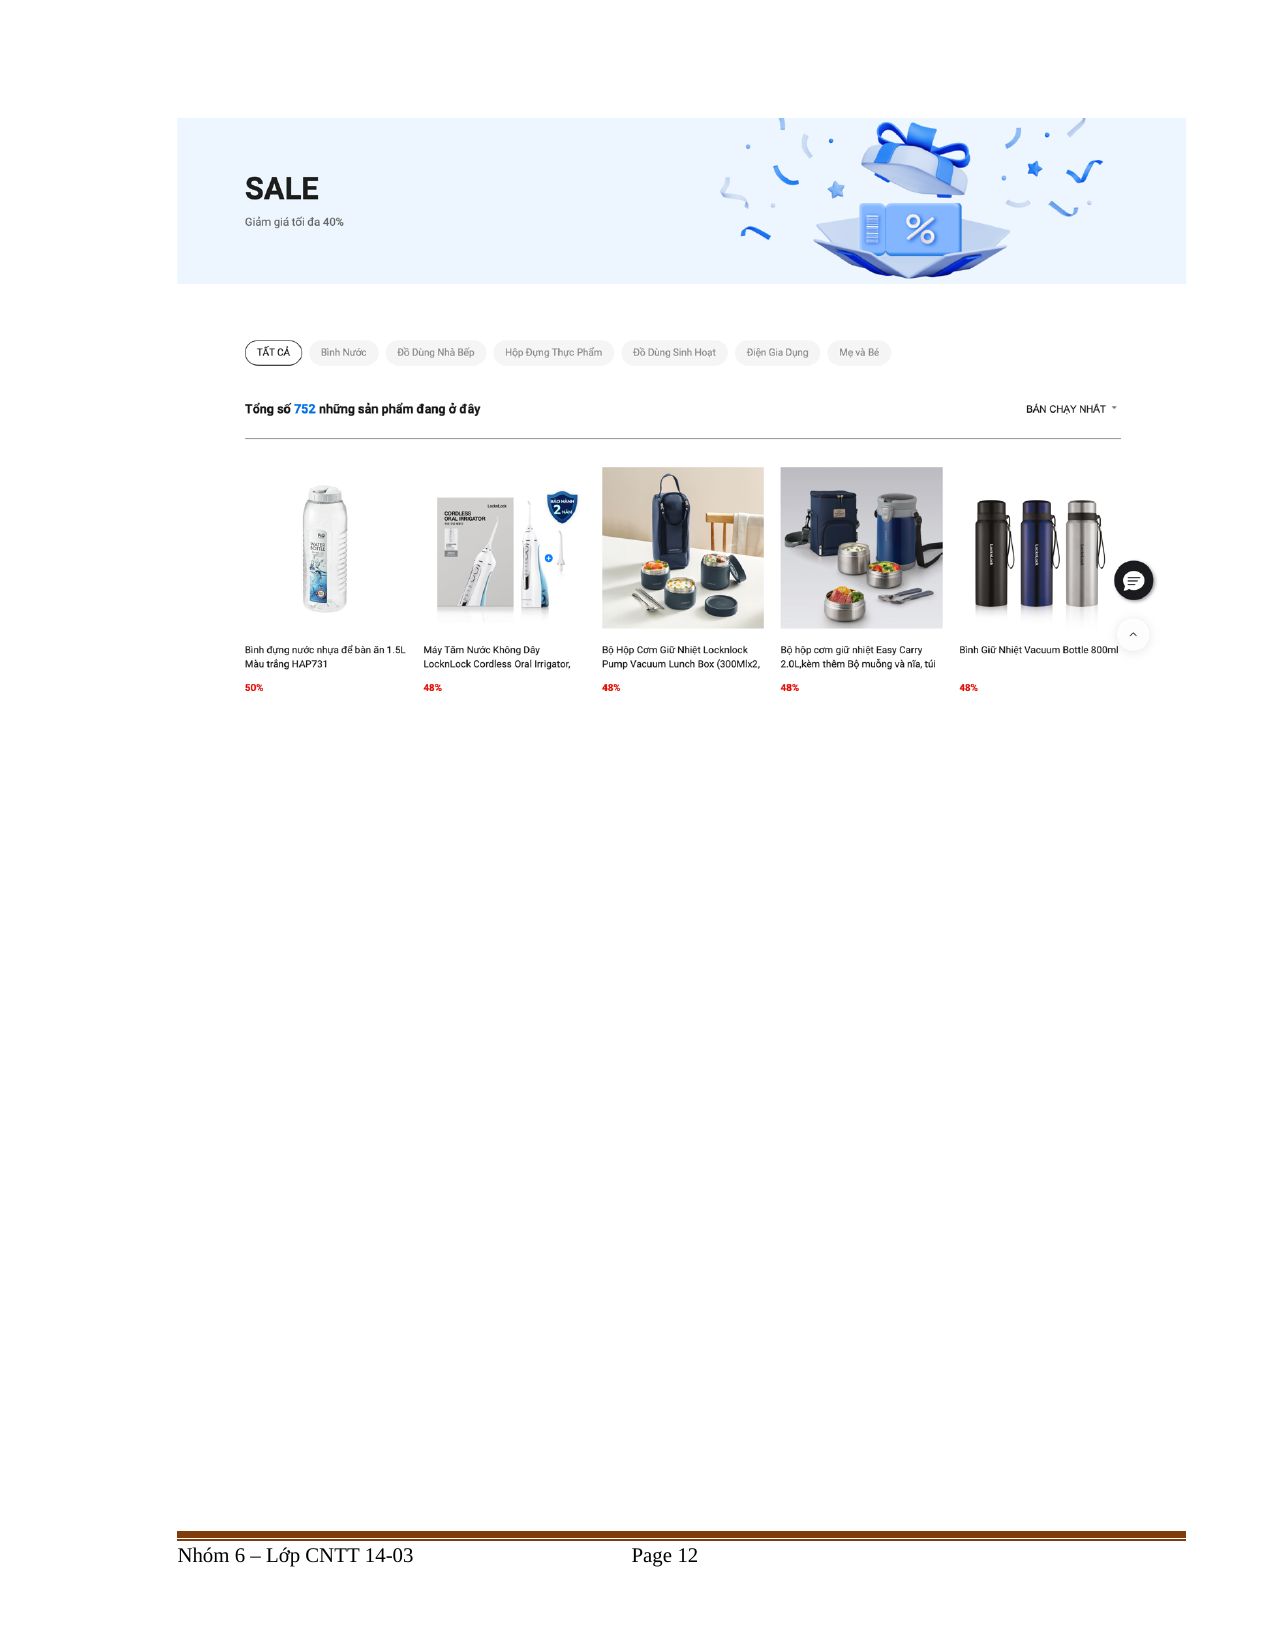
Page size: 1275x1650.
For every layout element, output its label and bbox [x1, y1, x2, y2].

picture [177, 118, 1187, 691]
